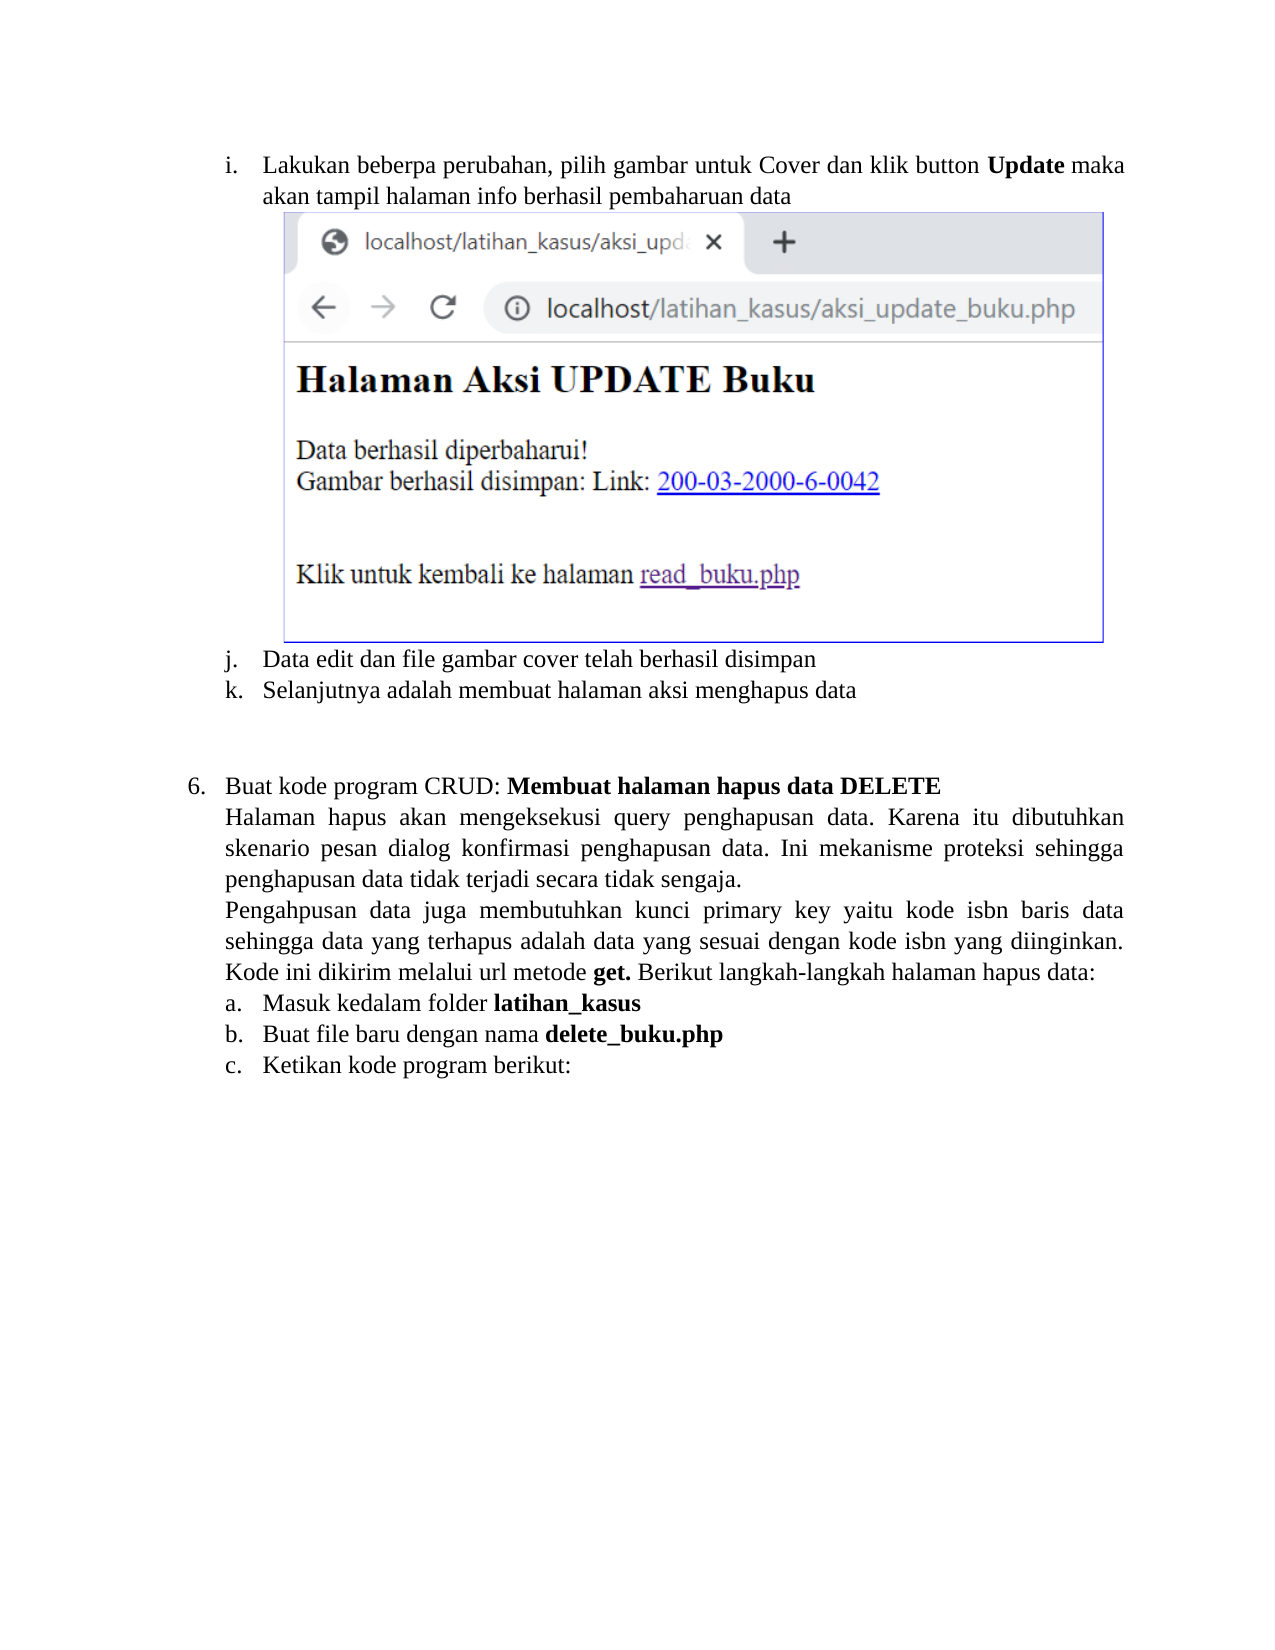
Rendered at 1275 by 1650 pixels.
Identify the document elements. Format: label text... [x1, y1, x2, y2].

list Pengahpusan data juga membutuhkan kunci primary key yaitu kode isbn baris data sehingga data yang terhapus adalah data yang sesuai dengan kode isbn yang diinginkan. Kode ini dikirim melalui url metode get. Berikut langkah-langkah halaman hapus data: [225, 895, 1125, 986]
list Data edit dan file gambar cover telah berhasil disimpan [225, 644, 1125, 673]
list Lakukan beberpa perubahan, pilih gambar untuk Cover dan klik button Update maka akan tampil halaman info berhasil pembaharuan data [225, 150, 1125, 210]
list Halaman hapus akan mengeksekusi query penghapusan data. Karena itu dibutuhkan skenario pesan dialog konfirmasi penghapusan data. Ini mekanisme proteksi sehingga penghapusan data tidak terjadi secara tidak sengaja. [225, 802, 1125, 893]
picture [283, 212, 1104, 643]
list Buat kode program CRUD: Membuat halaman hapus data DELETE [187, 771, 1125, 800]
list Buat file baru dengan nama delete_buku.php [225, 1019, 1125, 1048]
list Masuk kedalam folder latihan_kasus [225, 988, 1125, 1017]
list Ketikan kode program berikut: [225, 1050, 1125, 1079]
list Selanjutnya adalah membuat halaman aksi menghapus data [225, 676, 1125, 704]
